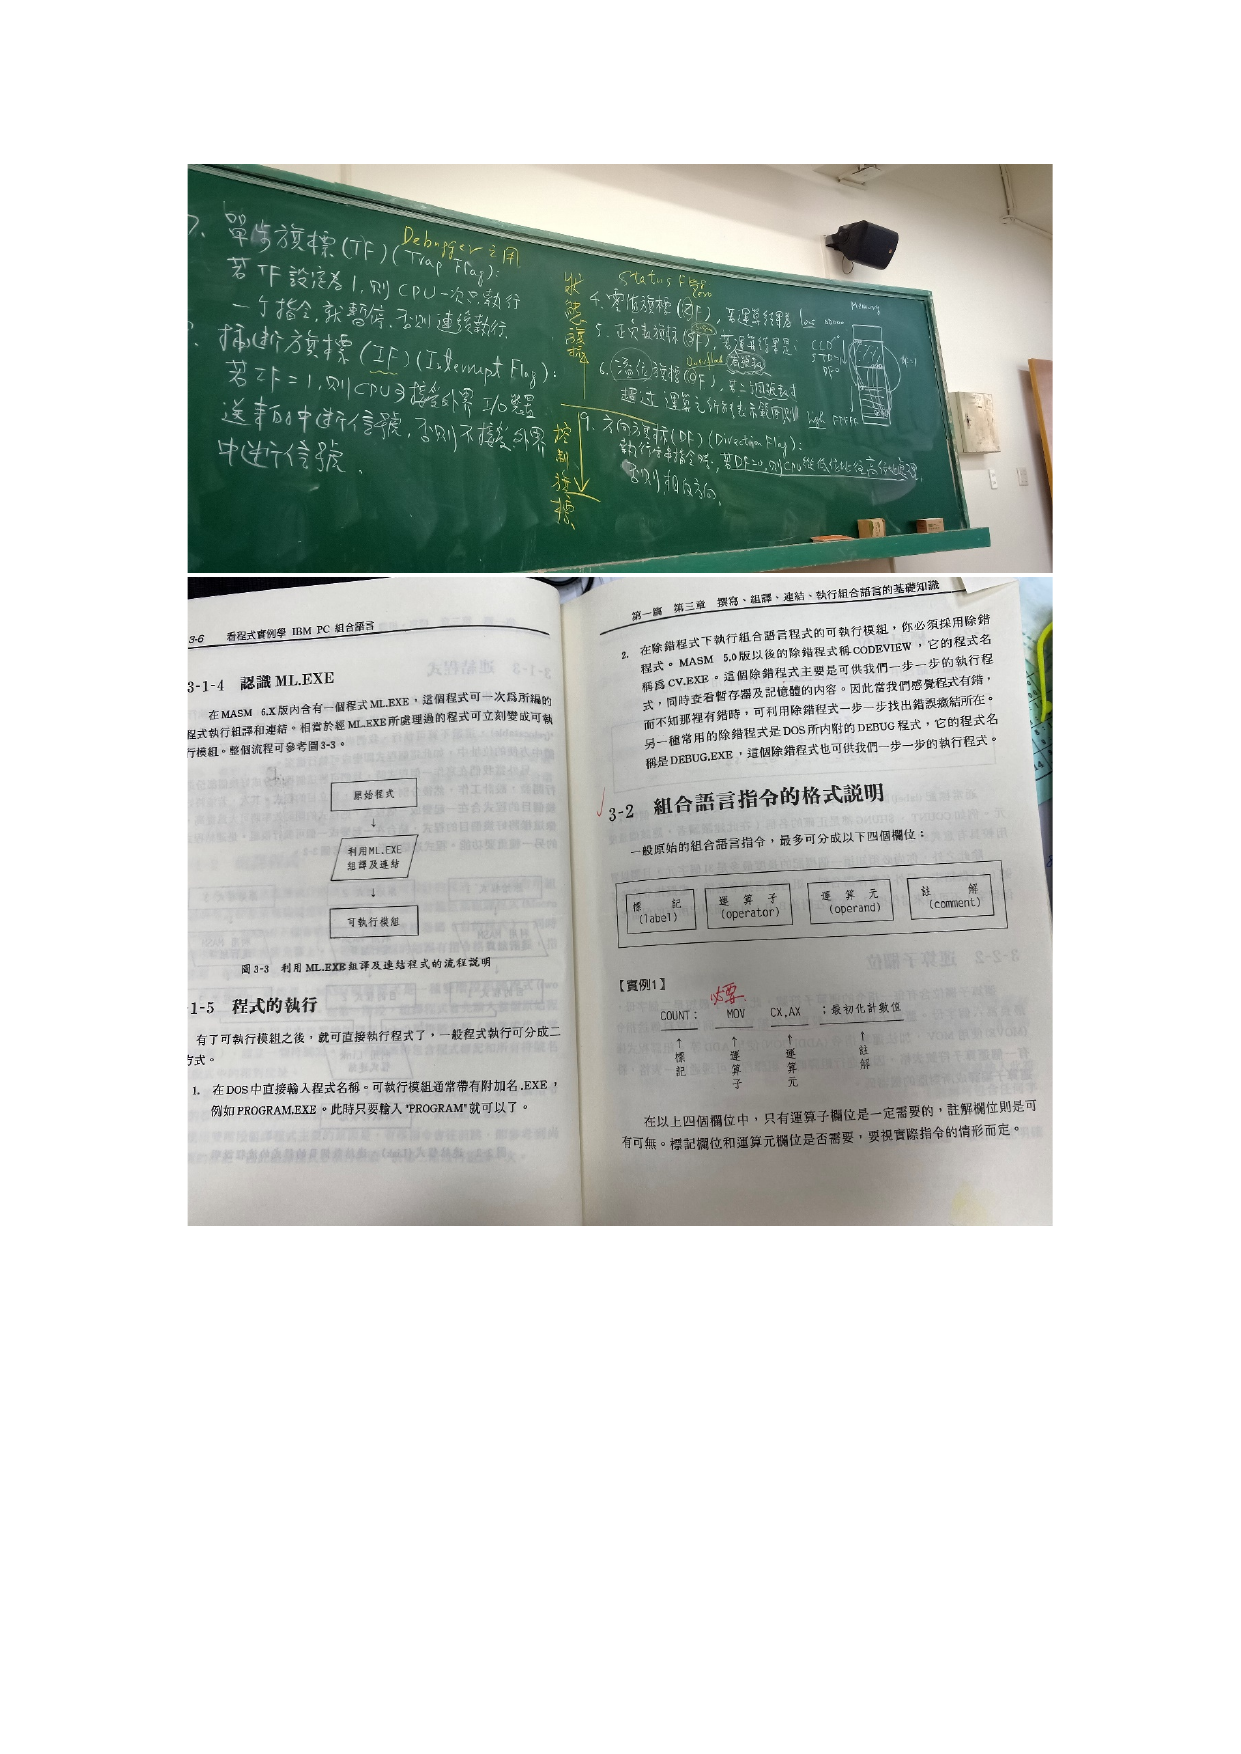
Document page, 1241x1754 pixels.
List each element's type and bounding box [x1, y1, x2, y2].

picture [187, 164, 1053, 573]
picture [187, 577, 1053, 1226]
